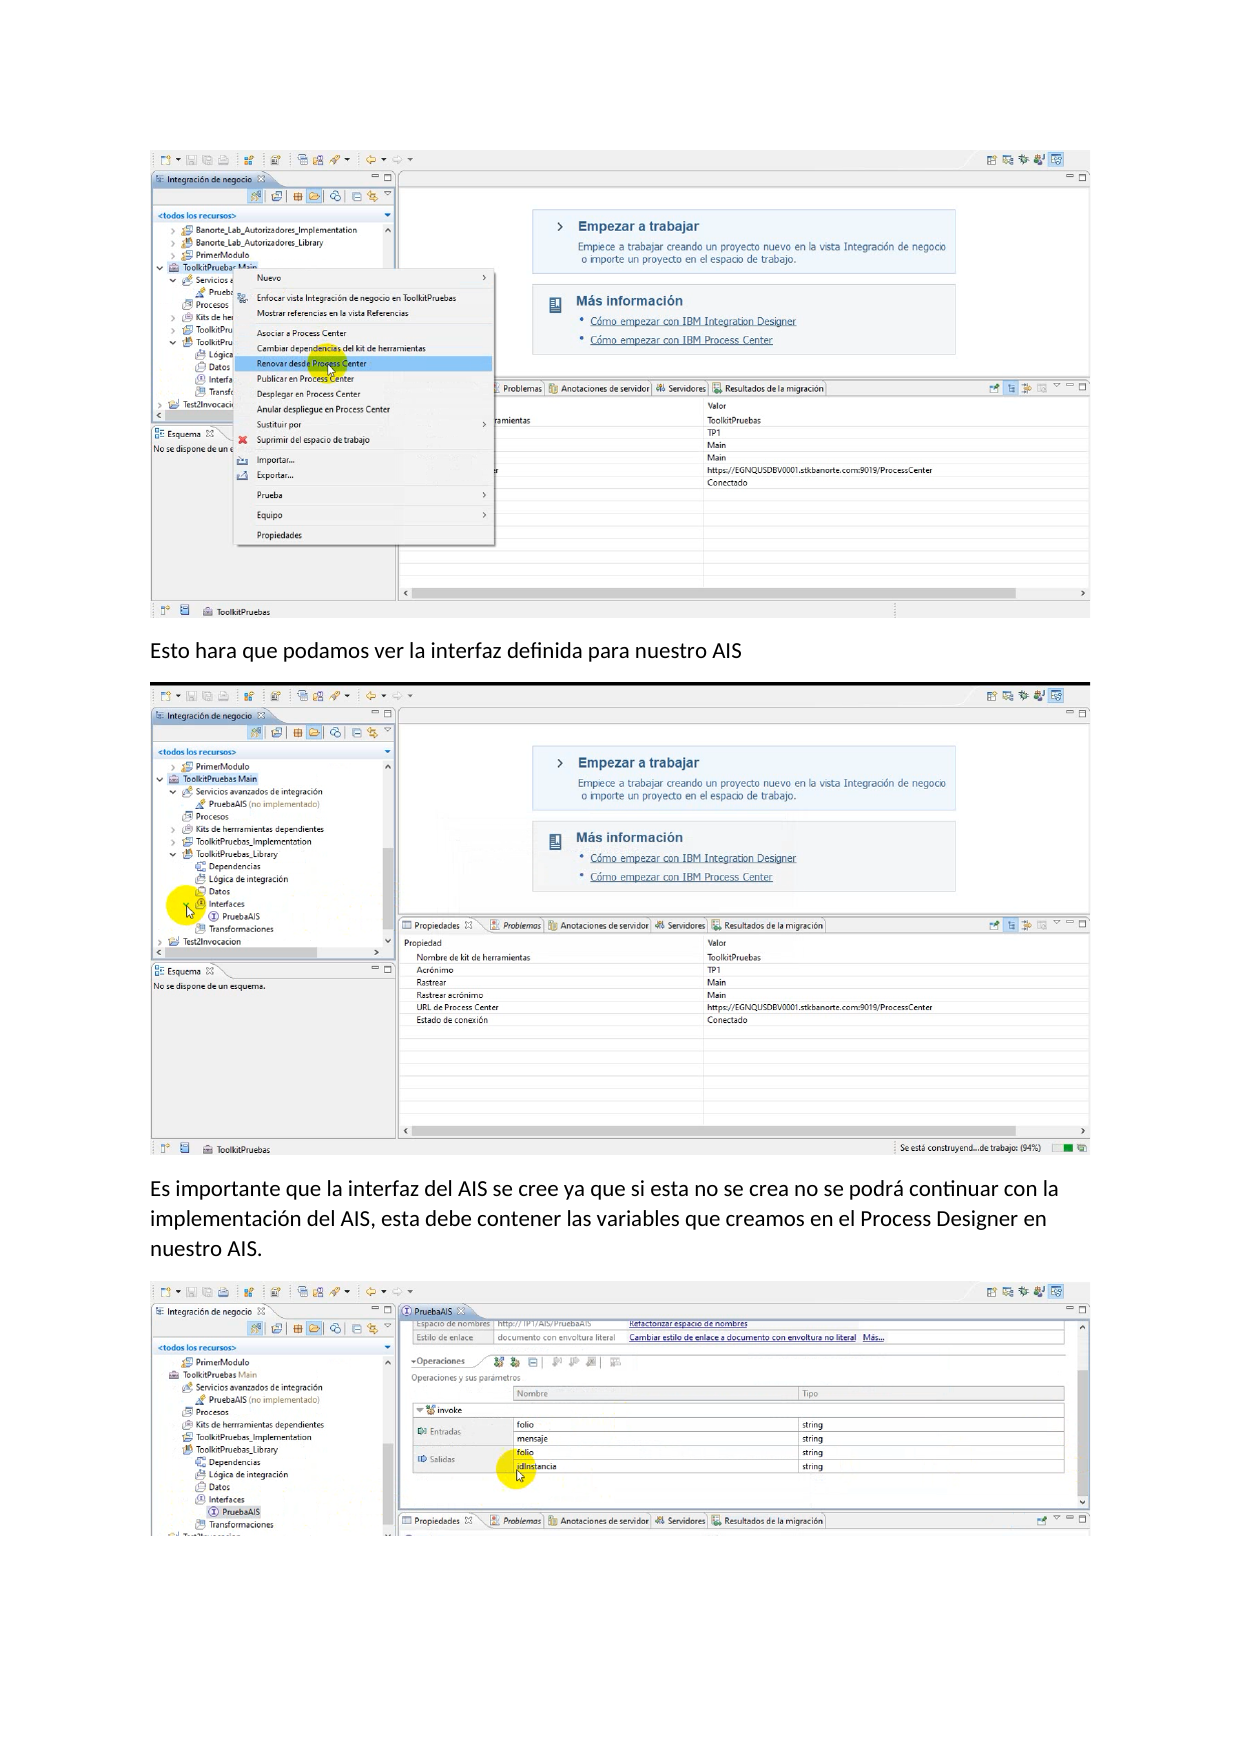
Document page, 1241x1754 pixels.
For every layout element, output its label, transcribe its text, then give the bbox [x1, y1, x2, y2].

text Es importante que la interfaz del AIS se cree ya que si esta no se crea no se podrá continuar con la implementación del AIS, esta debe contener las variables que creamos en el Process Designer en nuestro AIS. [150, 1174, 1090, 1262]
picture [150, 1281, 1091, 1536]
picture [150, 150, 1091, 618]
picture [150, 682, 1091, 1155]
text Esto hara que podamos ver la interfaz definida para nuestro AIS [150, 636, 1090, 664]
